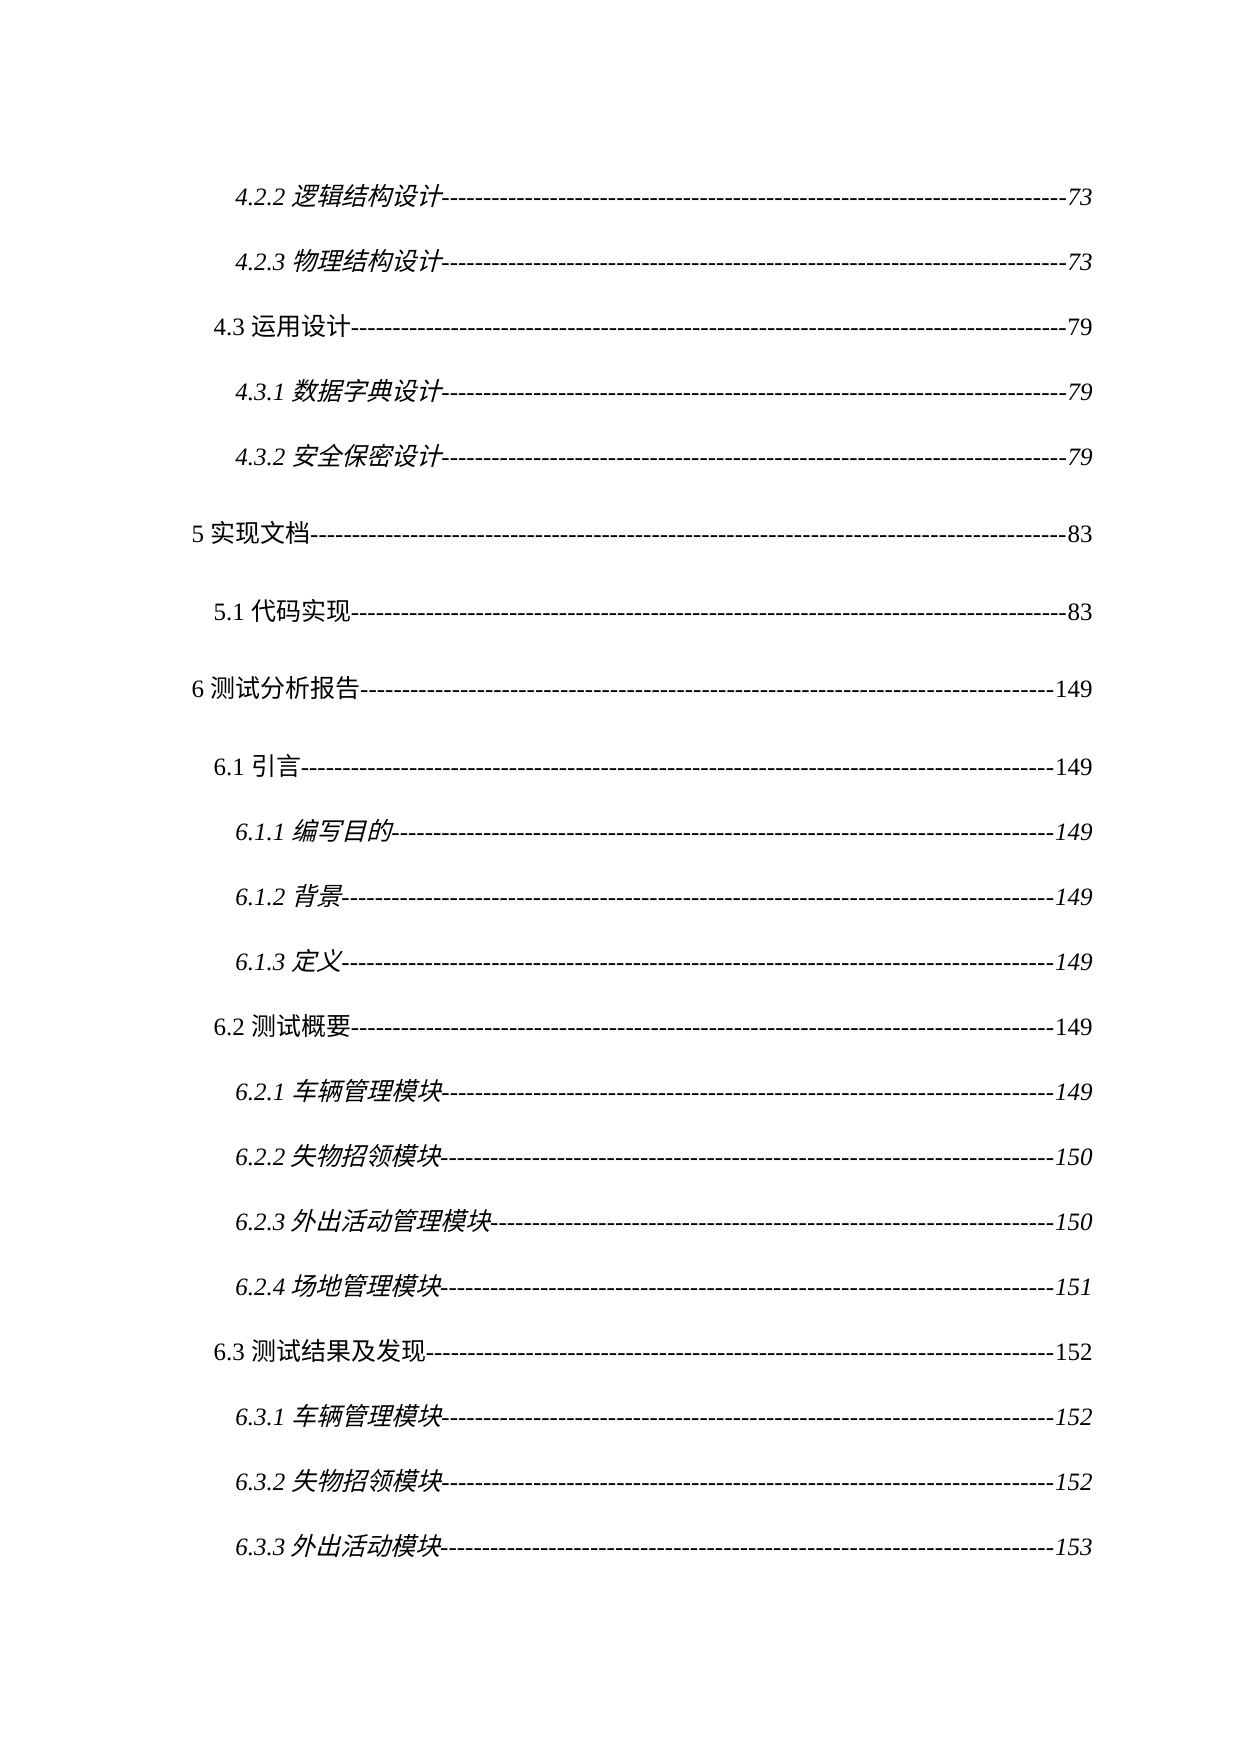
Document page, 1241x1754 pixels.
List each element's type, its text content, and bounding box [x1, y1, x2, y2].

text 4.2.2 逻辑结构设计 73 [191, 162, 1092, 227]
text 4.3.1 数据字典设计 79 [191, 357, 1092, 422]
text 6 测试分析报告 149 [148, 654, 1092, 719]
text 6.2.1 车辆管理模块 149 [191, 1057, 1092, 1122]
text 5 实现文档 83 [148, 499, 1092, 564]
text 4.3.2 安全保密设计 79 [191, 422, 1092, 487]
text 4.2.3 物理结构设计 73 [191, 227, 1092, 292]
text 6.1.1 编写目的 149 [191, 797, 1092, 862]
text 6.1.3 定义 149 [191, 927, 1092, 992]
text 6.2.2失物招领模块 150 [191, 1122, 1092, 1187]
text 6.2.4场地管理模块 151 [191, 1252, 1092, 1317]
text 6.1.2 背景 149 [191, 862, 1092, 927]
text 4.3 运用设计 79 [169, 292, 1092, 357]
text 6.2.3外出活动管理模块 150 [191, 1187, 1092, 1252]
text 6.2 测试概要 149 [169, 992, 1092, 1057]
text 6.3.2 失物招领模块 152 [191, 1447, 1092, 1512]
text 6.3 测试结果及发现 152 [169, 1317, 1092, 1382]
text 6.1 引言 149 [169, 732, 1092, 797]
text 6.3.1 车辆管理模块 152 [191, 1382, 1092, 1447]
text 5.1 代码实现 83 [169, 577, 1092, 642]
text 6.3.3外出活动模块 153 [191, 1512, 1092, 1577]
